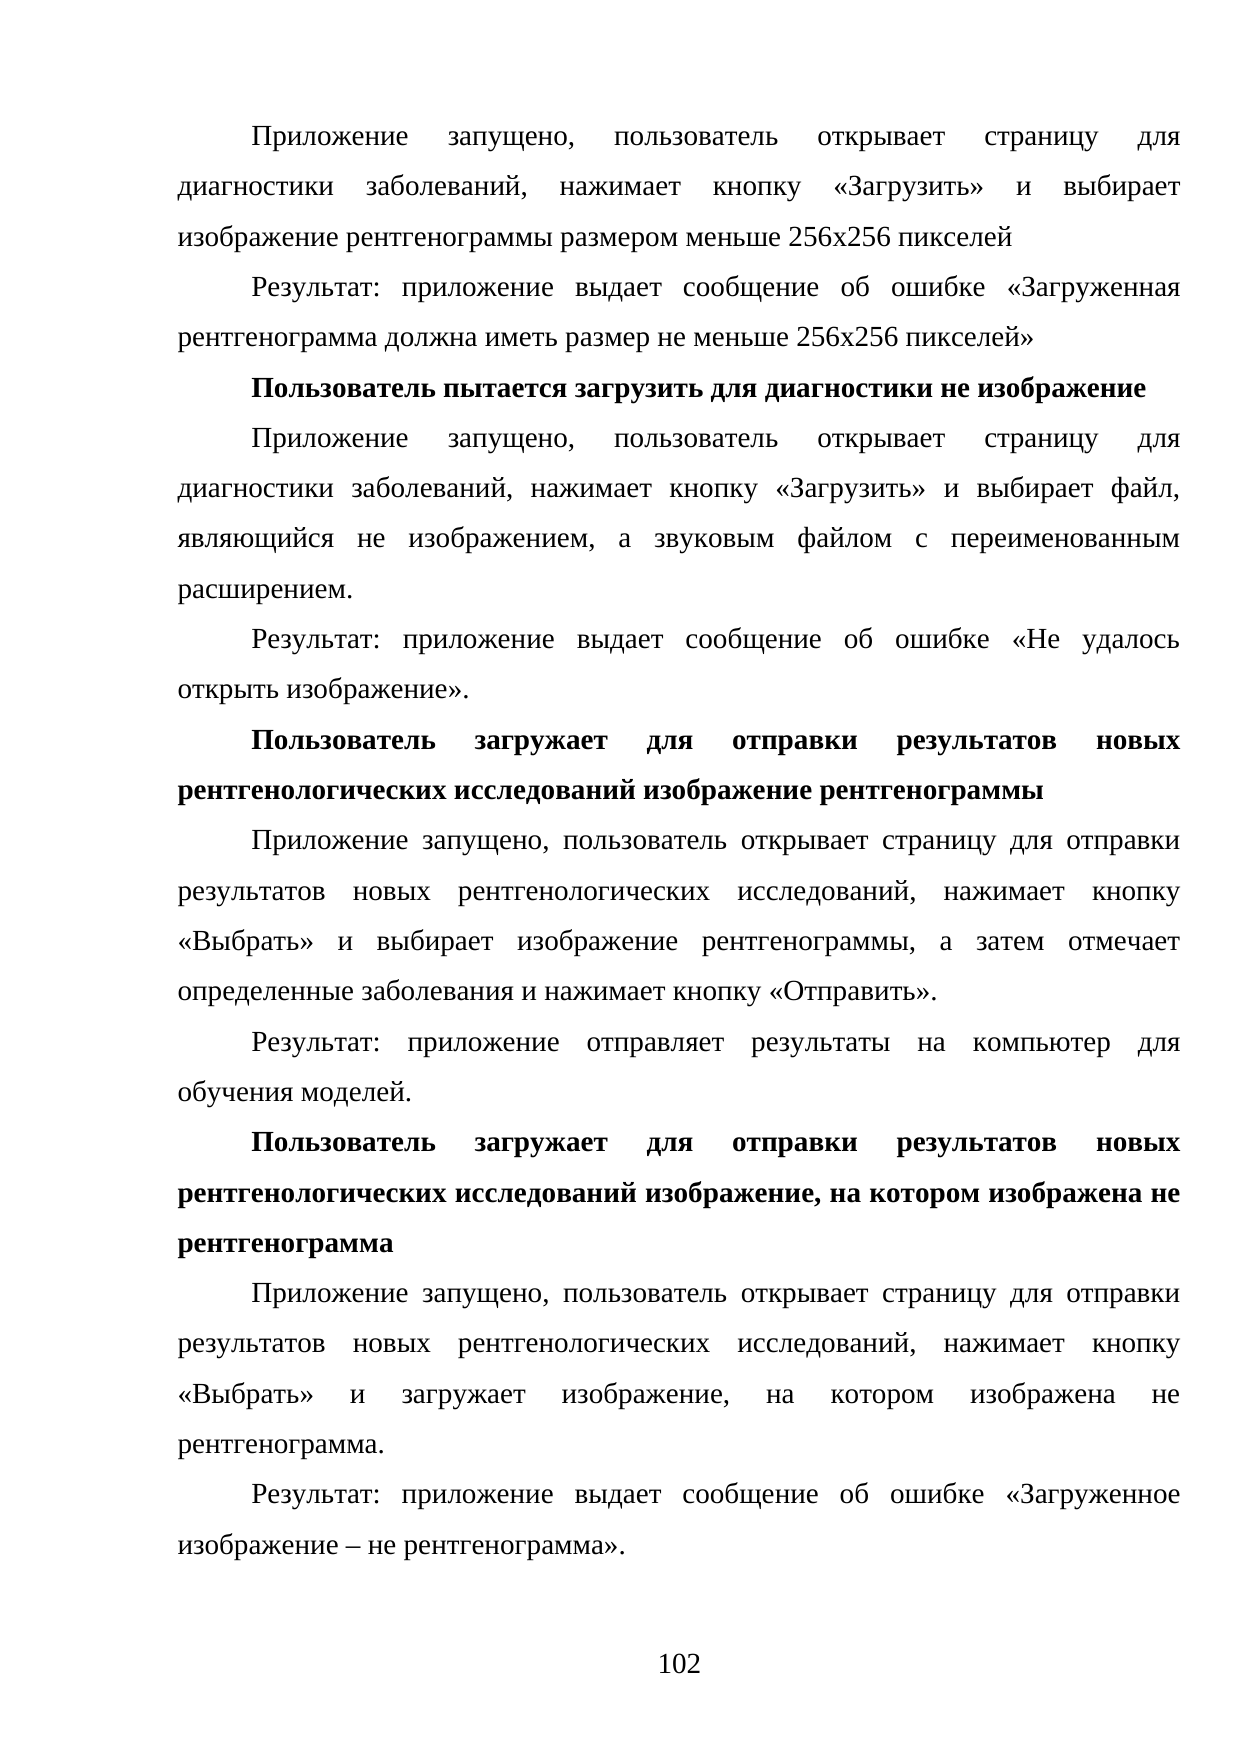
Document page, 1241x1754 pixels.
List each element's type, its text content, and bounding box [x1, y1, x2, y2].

text Результат: приложение выдает сообщение об ошибке «Загруженное изображение – не рентгенограмма». [177, 1477, 1181, 1560]
text Результат: приложение выдает сообщение об ошибке «Загруженная рентгенограмма должна иметь размер не меньше 256x256 пикселей» [177, 269, 1181, 353]
text Приложение запущено, пользователь открывает страницу для диагностики заболеваний, нажимает кнопку «Загрузить» и выбирает файл, являющийся не изображением, а звуковым файлом с переименованным расширением. [177, 420, 1181, 604]
text Пользователь загружает для отправки результатов новых рентгенологических исследований изображение, на котором изображена не рентгенограмма [177, 1124, 1181, 1258]
text Результат: приложение выдает сообщение об ошибке «Не удалось открыть изображение». [177, 621, 1181, 705]
text Пользователь пытается загрузить для диагностики не изображение [177, 370, 1181, 403]
text Приложение запущено, пользователь открывает страницу для отправки результатов новых рентгенологических исследований, нажимает кнопку «Выбрать» и выбирает изображение рентгенограммы, а затем отмечает определенные заболевания и нажимает кнопку «Отправить». [177, 822, 1181, 1007]
text Приложение запущено, пользователь открывает страницу для диагностики заболеваний, нажимает кнопку «Загрузить» и выбирает изображение рентгенограммы размером меньше 256x256 пикселей [177, 118, 1181, 252]
text Пользователь загружает для отправки результатов новых рентгенологических исследований изображение рентгенограммы [177, 722, 1181, 806]
text Приложение запущено, пользователь открывает страницу для отправки результатов новых рентгенологических исследований, нажимает кнопку «Выбрать» и загружает изображение, на котором изображена не рентгенограмма. [177, 1275, 1181, 1460]
text Результат: приложение отправляет результаты на компьютер для обучения моделей. [177, 1024, 1181, 1108]
